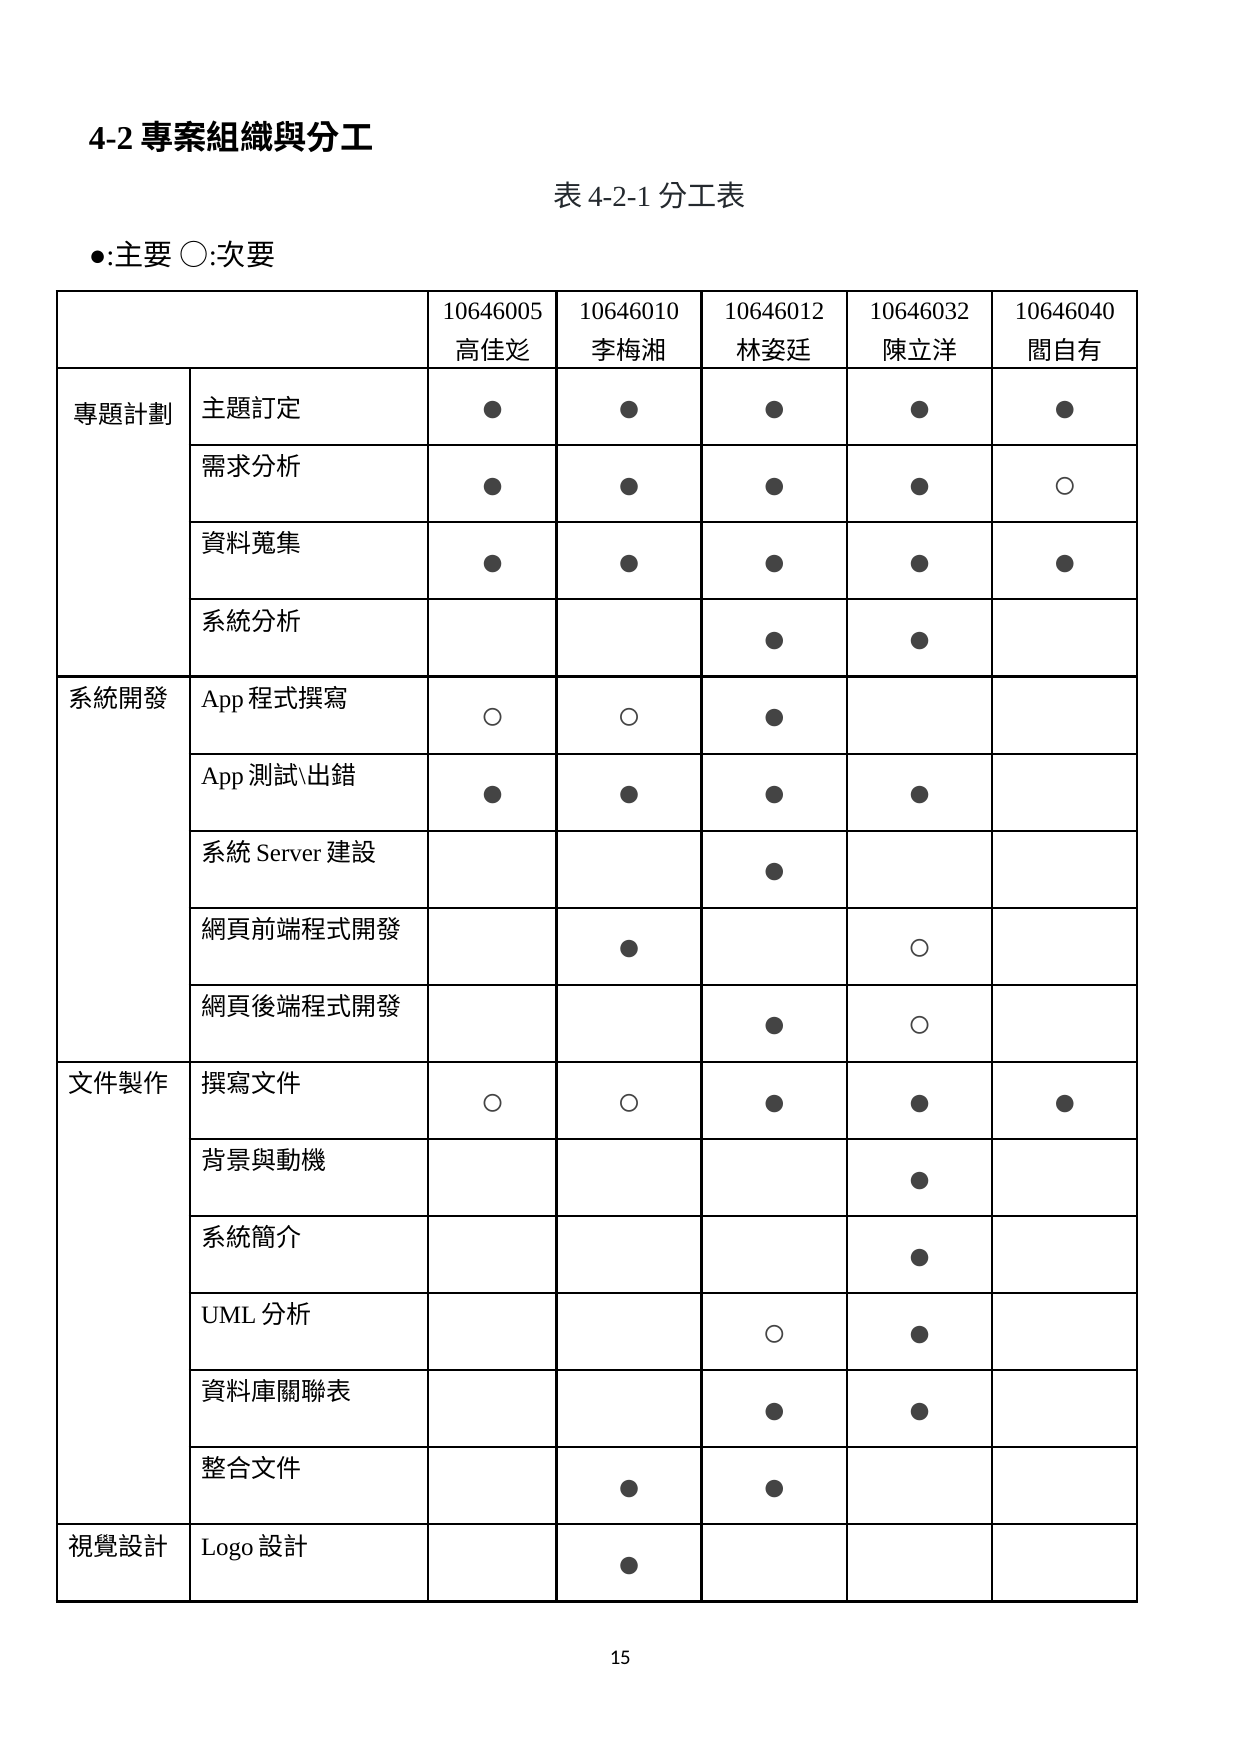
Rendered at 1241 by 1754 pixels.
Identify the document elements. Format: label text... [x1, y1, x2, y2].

table_cell ● [558, 909, 700, 984]
table_cell ● [848, 446, 991, 521]
table_cell ● [558, 523, 700, 598]
table_cell 撰寫文件 [191, 1063, 427, 1138]
table_cell [429, 1140, 555, 1215]
table_cell ● [429, 446, 555, 521]
table_cell [558, 832, 700, 907]
table_cell [429, 909, 555, 984]
table_cell 網頁前端程式開發 [191, 909, 427, 984]
table_header 10646012 林姿廷 [703, 292, 846, 367]
table_cell ● [703, 986, 846, 1061]
table_cell [703, 909, 846, 984]
table_cell 文件製作 [58, 1063, 189, 1523]
table_cell ● [703, 832, 846, 907]
table_cell ● [993, 523, 1136, 598]
table_cell 需求分析 [191, 446, 427, 521]
table_cell ● [703, 446, 846, 521]
table_cell 視覺設計 [58, 1525, 189, 1600]
table_cell ● [703, 523, 846, 598]
table_cell [993, 755, 1136, 829]
table_cell [429, 986, 555, 1061]
table_cell ○ [429, 1063, 555, 1138]
table_cell [848, 1448, 991, 1523]
table_cell [429, 1294, 555, 1369]
table_cell 系統Server建設 [191, 832, 427, 907]
table_cell [558, 1294, 700, 1369]
table_cell 系統分析 [191, 600, 427, 675]
table_cell [558, 1140, 700, 1215]
table_cell [848, 1525, 991, 1600]
table_cell [993, 909, 1136, 984]
table_cell [429, 832, 555, 907]
table_cell ● [848, 755, 991, 829]
table_cell ● [848, 523, 991, 598]
table_cell 主題訂定 [191, 369, 427, 444]
table_cell 背景與動機 [191, 1140, 427, 1215]
table_cell 專題計劃 [58, 369, 189, 675]
table_cell ● [848, 600, 991, 675]
table_cell ● [429, 755, 555, 829]
table_cell App測試\出錯 [191, 755, 427, 829]
table_cell 整合文件 [191, 1448, 427, 1523]
text 4-2專案組織與分工 [89, 98, 1152, 173]
table_cell 網頁後端程式開發 [191, 986, 427, 1061]
table_header 10646040 閻自有 [993, 292, 1136, 367]
table_cell 資料蒐集 [191, 523, 427, 598]
table_cell App程式撰寫 [191, 678, 427, 752]
table_cell 資料庫關聯表 [191, 1371, 427, 1446]
table_cell ● [429, 369, 555, 444]
table_cell [848, 832, 991, 907]
table_cell ○ [703, 1294, 846, 1369]
table_cell ● [993, 369, 1136, 444]
table_cell ● [703, 755, 846, 829]
table_cell ● [993, 1063, 1136, 1138]
table_cell [993, 986, 1136, 1061]
table_cell [558, 1371, 700, 1446]
table_cell [703, 1525, 846, 1600]
table_cell ● [848, 1217, 991, 1292]
table_cell [429, 1217, 555, 1292]
table_cell 系統簡介 [191, 1217, 427, 1292]
table_cell ○ [848, 986, 991, 1061]
table_cell ● [848, 1371, 991, 1446]
table_cell ● [703, 369, 846, 444]
table_cell ● [703, 1448, 846, 1523]
table_cell [993, 832, 1136, 907]
table_cell [429, 1525, 555, 1600]
table_cell [993, 1448, 1136, 1523]
table_cell [558, 1217, 700, 1292]
table_cell ○ [848, 909, 991, 984]
table_header 10646005 高佳彣 [429, 292, 555, 367]
table_cell [993, 1525, 1136, 1600]
table_cell ● [848, 1294, 991, 1369]
table_cell [993, 600, 1136, 675]
table_cell ● [703, 1371, 846, 1446]
table_cell [558, 600, 700, 675]
table_cell [429, 1371, 555, 1446]
table_header [58, 292, 427, 367]
table_cell [558, 986, 700, 1061]
table_cell Logo設計 [191, 1525, 427, 1600]
table_cell ○ [993, 446, 1136, 521]
table_cell ● [703, 600, 846, 675]
table_cell [703, 1140, 846, 1215]
text ●:主要 ○:次要 [89, 215, 1152, 290]
table_cell ○ [558, 678, 700, 752]
table_cell ○ [429, 678, 555, 752]
table_cell ● [703, 678, 846, 752]
table_cell ● [703, 1063, 846, 1138]
table_cell UML分析 [191, 1294, 427, 1369]
table_cell [993, 1140, 1136, 1215]
table_cell ● [558, 446, 700, 521]
table_cell ● [429, 523, 555, 598]
table_cell ● [558, 369, 700, 444]
text 表4-2-1 分工表 [89, 173, 1152, 215]
table_cell 系統開發 [58, 678, 189, 1061]
table_cell ● [848, 369, 991, 444]
table_cell [993, 678, 1136, 752]
table_cell ● [558, 1525, 700, 1600]
table_cell [993, 1294, 1136, 1369]
table_cell ● [558, 755, 700, 829]
table_cell ○ [558, 1063, 700, 1138]
table_cell ● [848, 1063, 991, 1138]
table_cell [429, 600, 555, 675]
table_cell [848, 678, 991, 752]
table_header 10646032 陳立洋 [848, 292, 991, 367]
table_cell [429, 1448, 555, 1523]
table_cell ● [558, 1448, 700, 1523]
table_cell [993, 1217, 1136, 1292]
table_cell ● [848, 1140, 991, 1215]
table_cell [993, 1371, 1136, 1446]
table_header 10646010 李梅湘 [558, 292, 700, 367]
table_cell [703, 1217, 846, 1292]
